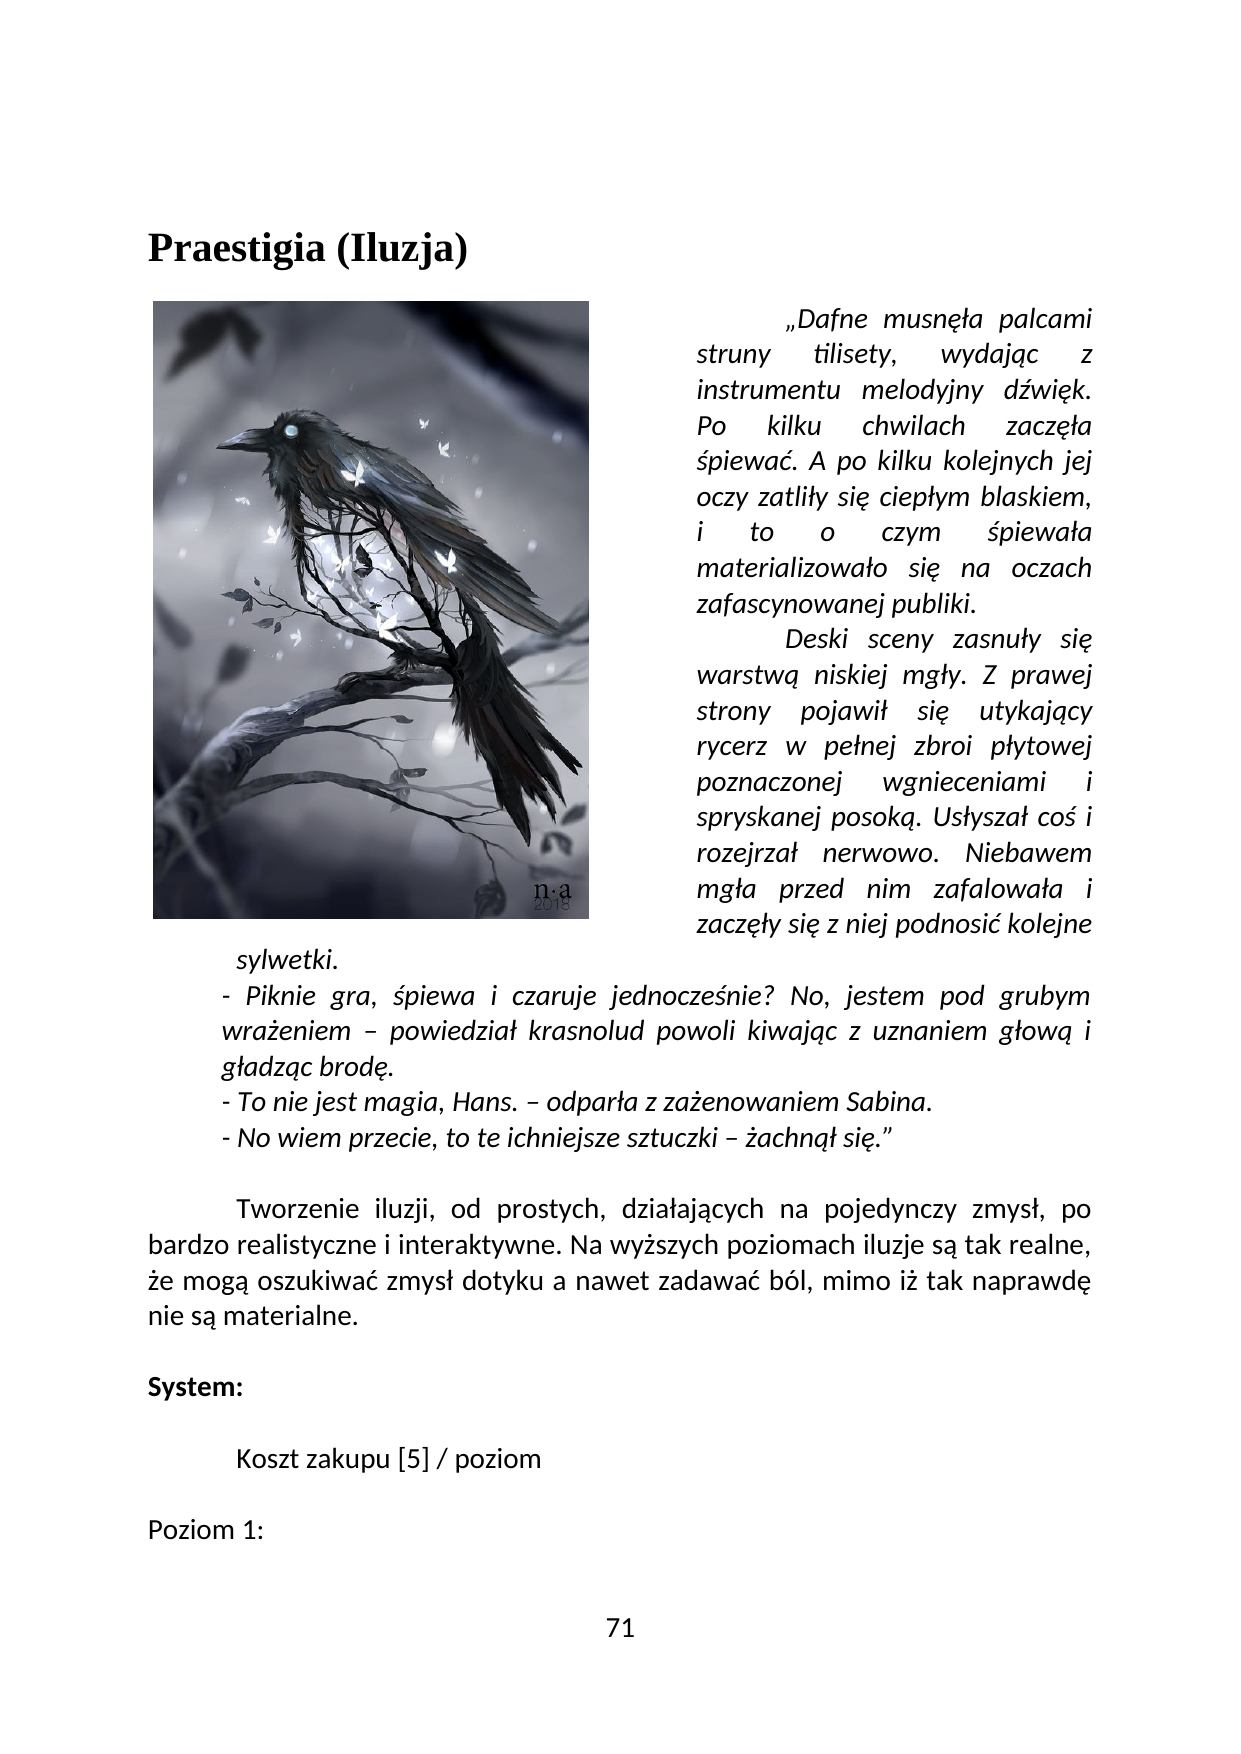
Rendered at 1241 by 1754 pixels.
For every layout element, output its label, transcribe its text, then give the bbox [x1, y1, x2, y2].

text Tworzenie iluzji, od prostych, działających na pojedynczy zmysł, po bardzo realistyczne i interaktywne. Na wyższych poziomach iluzje są tak realne, że mogą oszukiwać zmysł dotyku a nawet zadawać ból, mimo iż tak naprawdę nie są materialne. [148, 1190, 1093, 1333]
text - No wiem przecie, to te ichniejsze sztuczki – żachnął się.” [221, 1119, 1093, 1155]
text System: [148, 1368, 1093, 1404]
text Deski sceny zasnuły się warstwą niskiej mgły. Z prawej strony pojawił się utykający rycerz w pełnej zbroi płytowej poznaczonej wgnieceniami i spryskanej posoką. Usłyszał coś i rozejrzał nerwowo. Niebawem mgła przed nim zafalowała i zaczęły się z niej podnosić kolejne sylwetki. [236, 620, 1093, 977]
text - To nie jest magia, Hans. – odparła z zażenowaniem Sabina. [221, 1083, 1093, 1119]
text Koszt zakupu [5] / poziom [148, 1440, 1093, 1475]
text „Dafne musnęła palcami struny tilisety, wydając z instrumentu melodyjny dźwięk. Po kilku chwilach zaczęła śpiewać. A po kilku kolejnych jej oczy zatliły się ciepłym blaskiem, i to o czym śpiewała materializowało się na oczach zafascynowanej publiki. [236, 300, 1093, 620]
subtitle Praestigia (Iluzja) [148, 223, 1093, 271]
text Poziom 1: [148, 1511, 1093, 1547]
picture [153, 301, 589, 919]
text - Piknie gra, śpiewa i czaruje jednocześnie? No, jestem pod grubym wrażeniem – powiedział krasnolud powoli kiwając z uznaniem głową i gładząc brodę. [221, 977, 1093, 1083]
